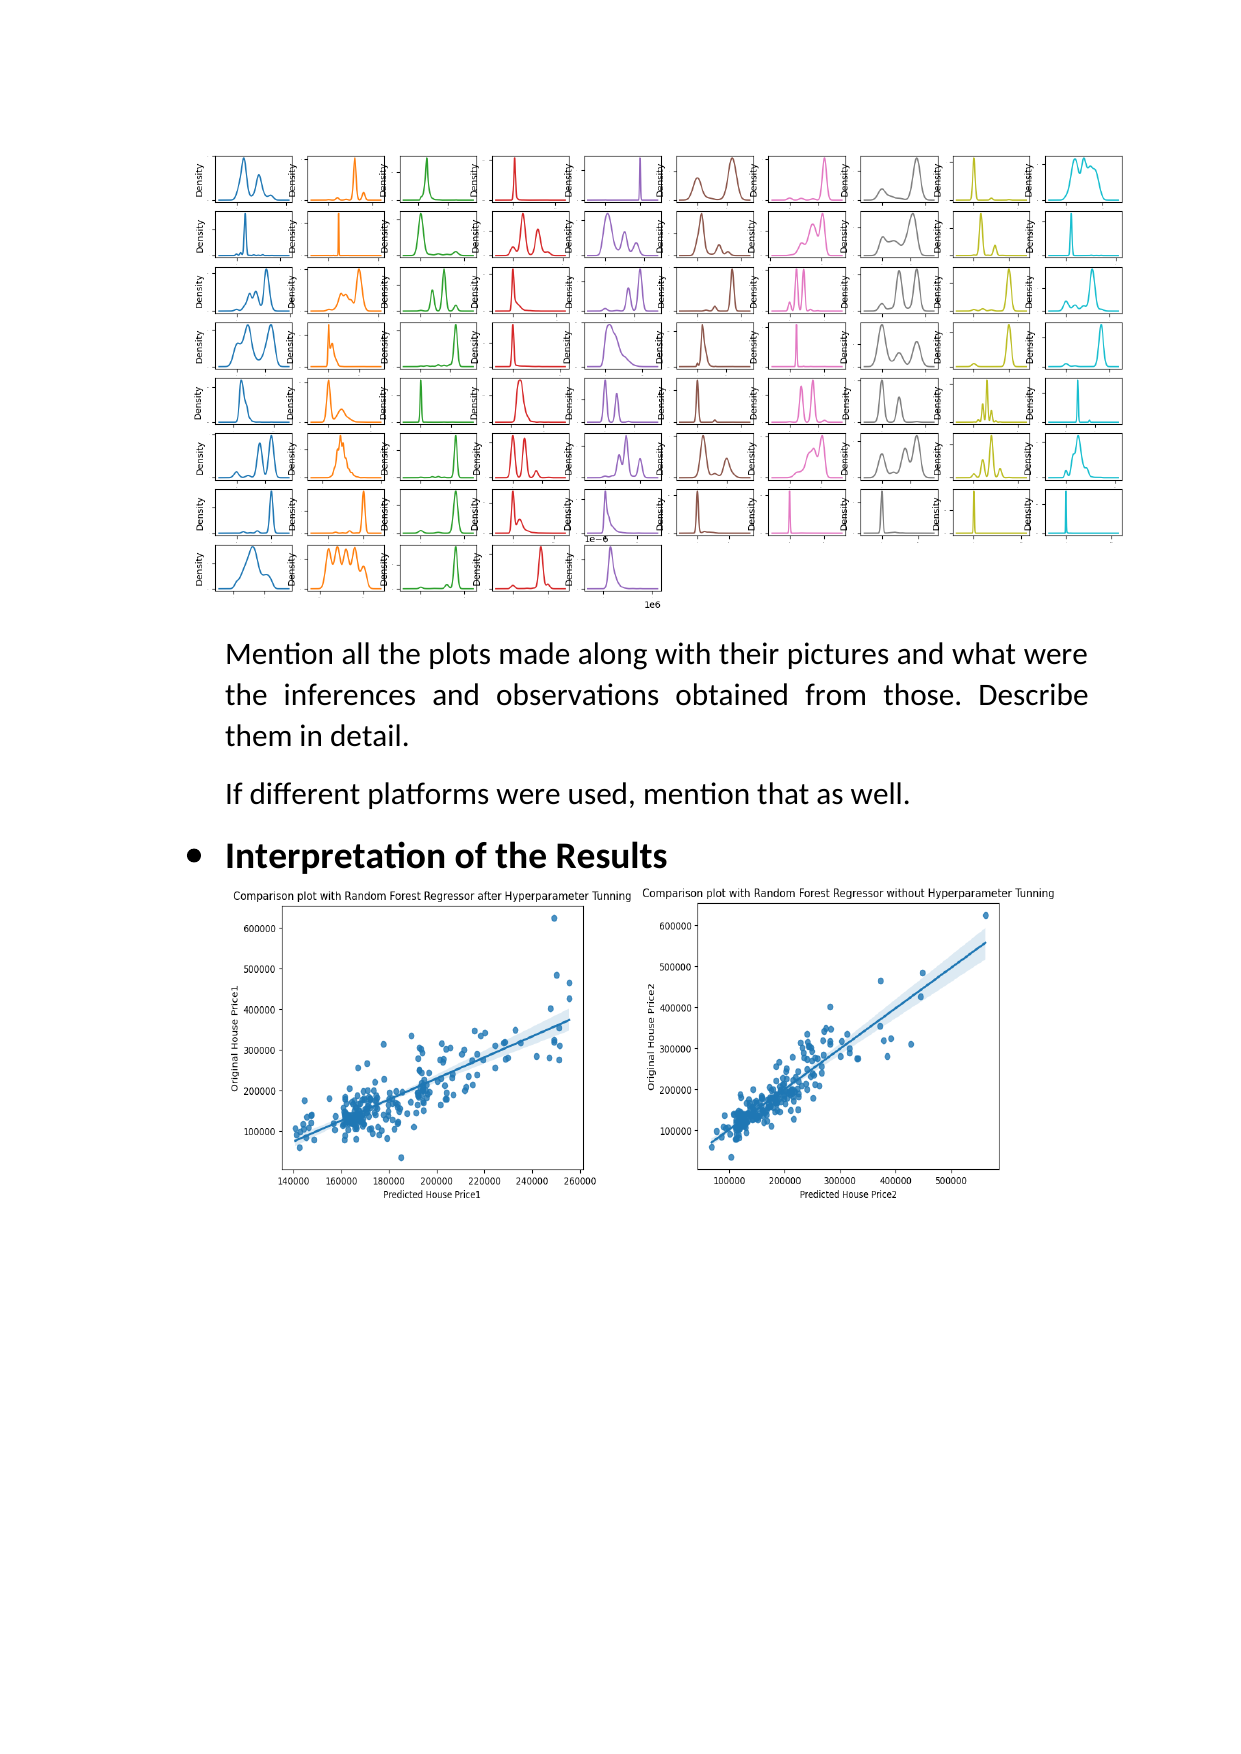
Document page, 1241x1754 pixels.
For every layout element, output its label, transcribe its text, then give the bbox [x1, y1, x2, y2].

text If different platforms were used, mention that as well. [150, 774, 1090, 812]
list Interpretation of the Results [187, 832, 1090, 878]
text Mention all the plots made along with their pictures and what were the inferences and observations obtained from those. Describe them in detail. [225, 634, 1090, 755]
picture [187, 150, 1128, 616]
picture [225, 881, 1060, 1207]
